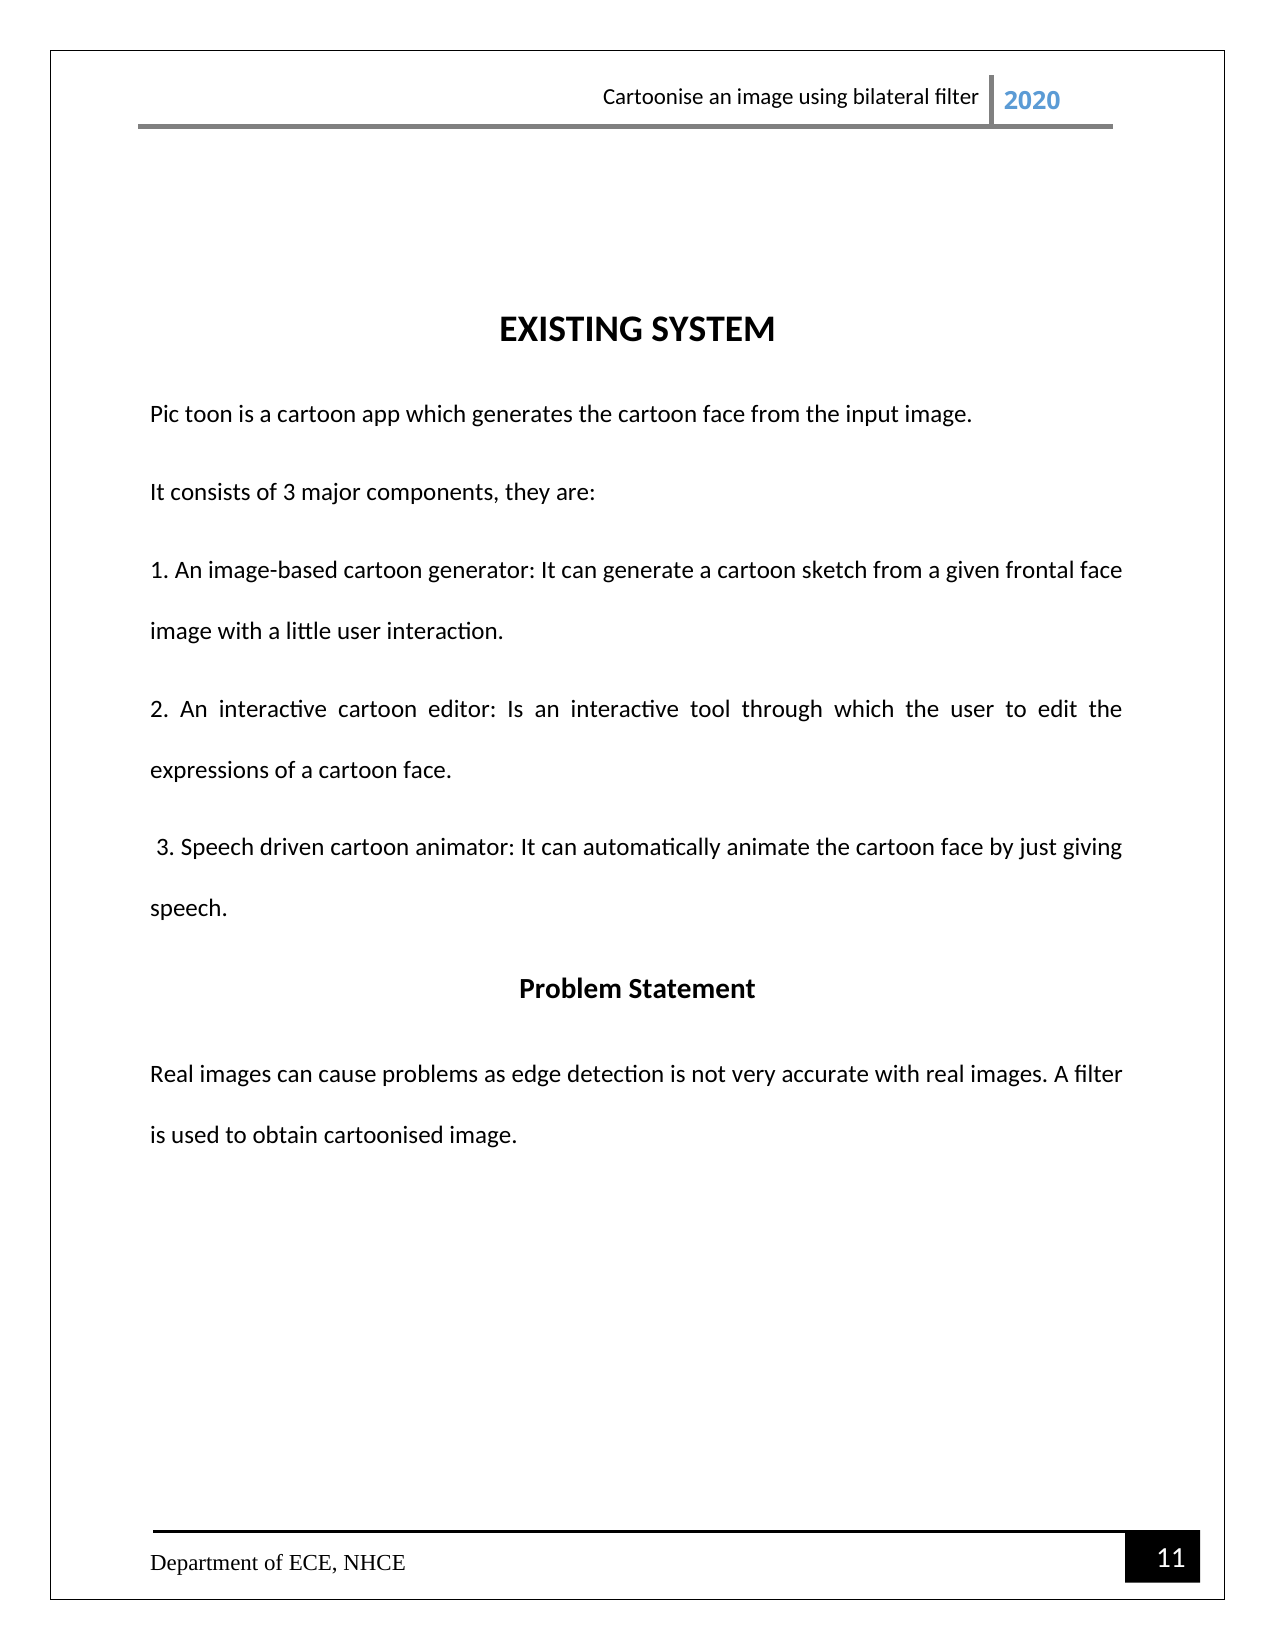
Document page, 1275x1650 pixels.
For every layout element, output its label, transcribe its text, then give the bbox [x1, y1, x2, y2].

text Real images can cause problems as edge detection is not very accurate with real images. A filter is used to obtain cartoonised image. [150, 1058, 1125, 1150]
text Problem Statement [150, 970, 1125, 1006]
text EXISTING SYSTEM [150, 305, 1125, 351]
text 3. Speech driven cartoon animator: It can automatically animate the cartoon face by just giving speech. [150, 832, 1125, 923]
text 2. An interactive cartoon editor: Is an interactive tool through which the user to edit the expressions of a cartoon face. [150, 693, 1125, 784]
text Pic toon is a cartoon app which generates the cartoon face from the input image. [150, 399, 1125, 429]
text It consists of 3 major components, they are: [150, 476, 1125, 507]
text 1. An image-based cartoon generator: It can generate a cartoon sketch from a given frontal face image with a little user interaction. [150, 554, 1125, 646]
